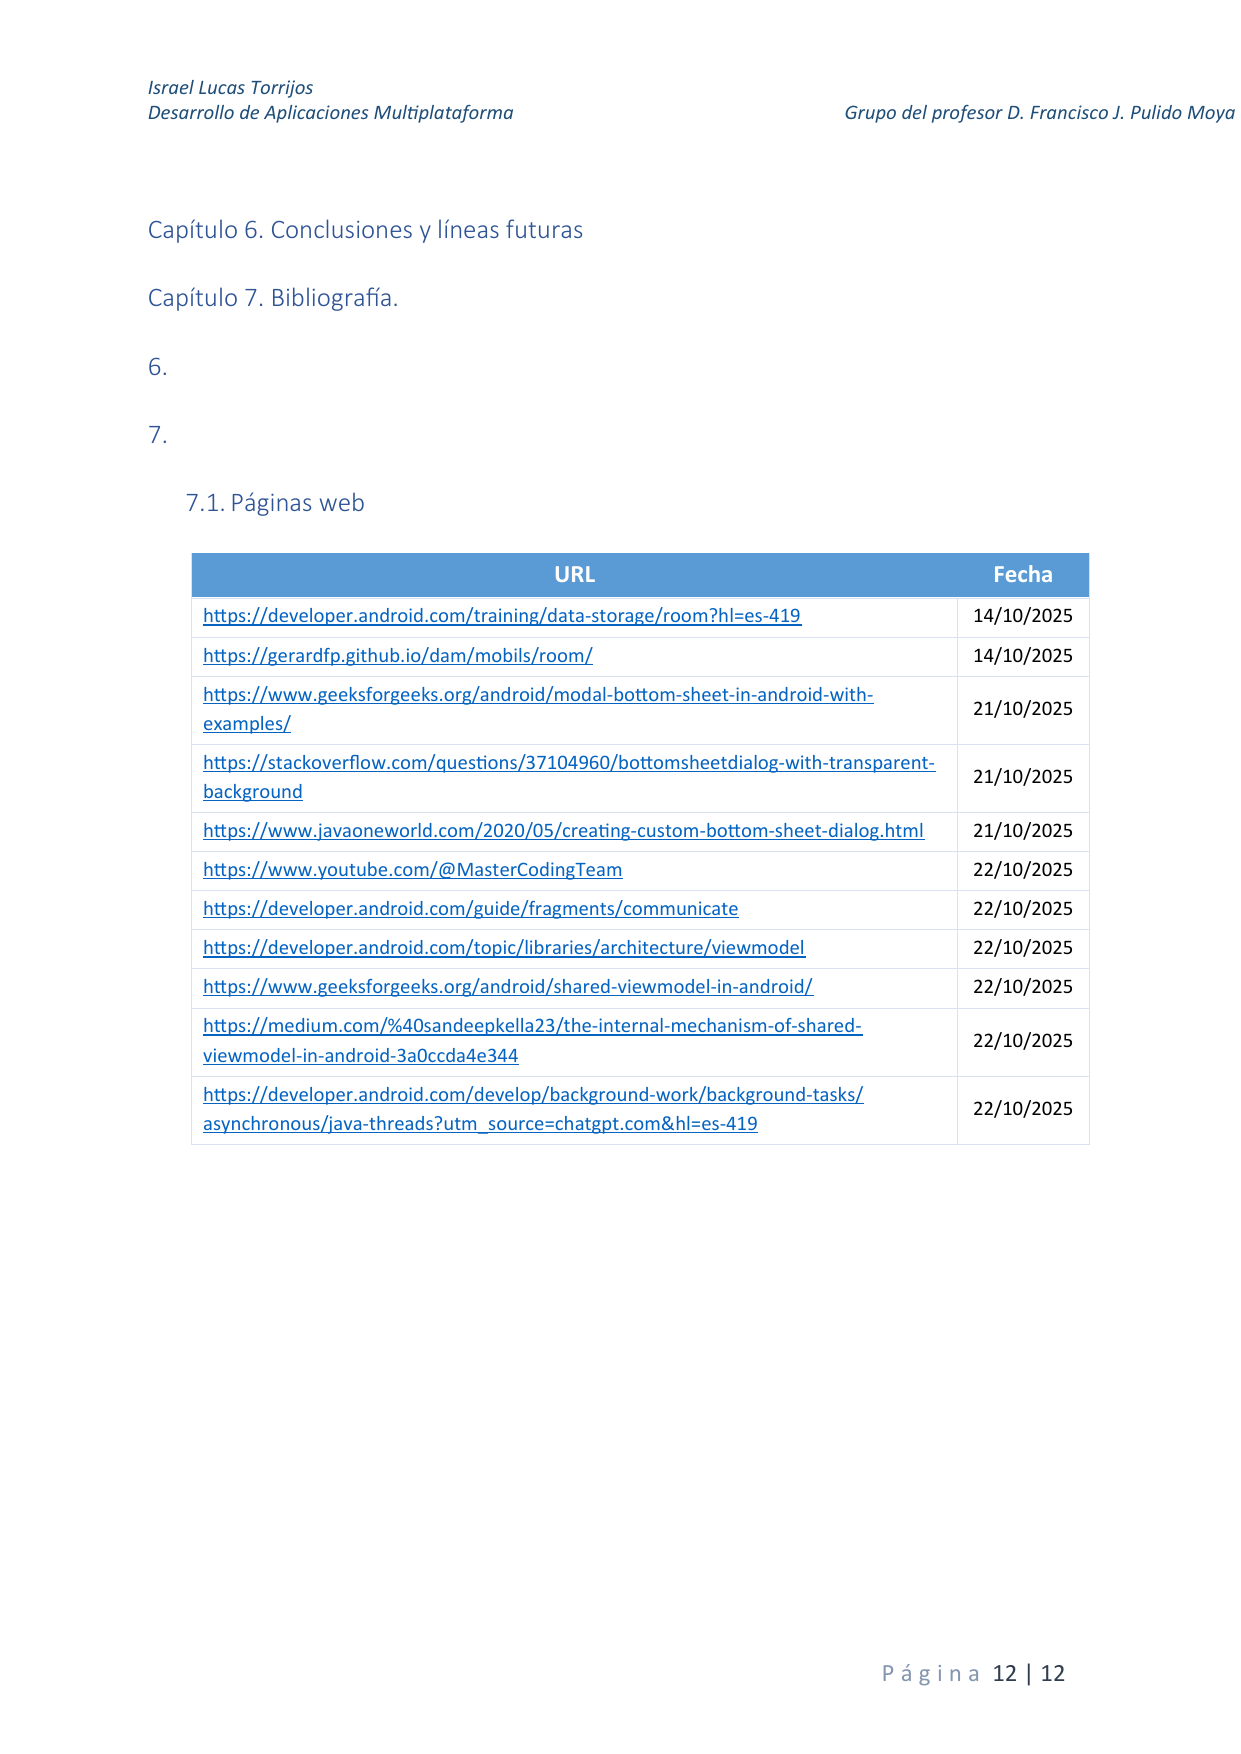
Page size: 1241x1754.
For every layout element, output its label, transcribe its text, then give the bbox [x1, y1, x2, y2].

subtitle Capítulo 6. Conclusiones y líneas futuras [148, 212, 1092, 245]
subtitle Capítulo 7. Bibliografía. [148, 280, 1092, 313]
table_cell 22/10/2025 [958, 930, 1089, 968]
table_cell 14/10/2025 [958, 599, 1089, 637]
table_cell 22/10/2025 [958, 891, 1089, 929]
table_cell https://developer.android.com/training/data-storage/room?hl=es-419 [192, 599, 957, 637]
table_cell https://www.geeksforgeeks.org/android/modal-bottom-sheet-in-android-with-examples/ [192, 677, 957, 744]
table_cell https://gerardfp.github.io/dam/mobils/room/ [192, 638, 957, 676]
table_cell 21/10/2025 [958, 813, 1089, 851]
table_header Fecha [957, 554, 1089, 597]
table_cell 21/10/2025 [958, 745, 1089, 812]
table_cell https://www.youtube.com/@MasterCodingTeam [192, 852, 957, 890]
table_cell 21/10/2025 [958, 677, 1089, 744]
table_cell https://developer.android.com/topic/libraries/architecture/viewmodel [192, 930, 957, 968]
table_cell https://www.javaoneworld.com/2020/05/creating-custom-bottom-sheet-dialog.html [192, 813, 957, 851]
table_cell https://medium.com/%40sandeepkella23/the-internal-mechanism-of-shared-viewmodel-in-android-3a0ccda4e344 [192, 1009, 957, 1076]
table_cell 22/10/2025 [958, 1077, 1089, 1144]
subtitle Páginas web [185, 485, 1092, 518]
table_cell 22/10/2025 [958, 969, 1089, 1007]
table_cell 22/10/2025 [958, 1009, 1089, 1076]
table_cell https://developer.android.com/guide/fragments/communicate [192, 891, 957, 929]
table_header URL [192, 554, 957, 597]
table_cell 22/10/2025 [958, 852, 1089, 890]
table_cell https://developer.android.com/develop/background-work/background-tasks/asynchronous/java-threads?utm_source=chatgpt.com&hl=es-419 [192, 1077, 957, 1144]
table_cell https://www.geeksforgeeks.org/android/shared-viewmodel-in-android/ [192, 969, 957, 1007]
table_cell https://stackoverflow.com/questions/37104960/bottomsheetdialog-with-transparent-background [192, 745, 957, 812]
table_cell 14/10/2025 [958, 638, 1089, 676]
